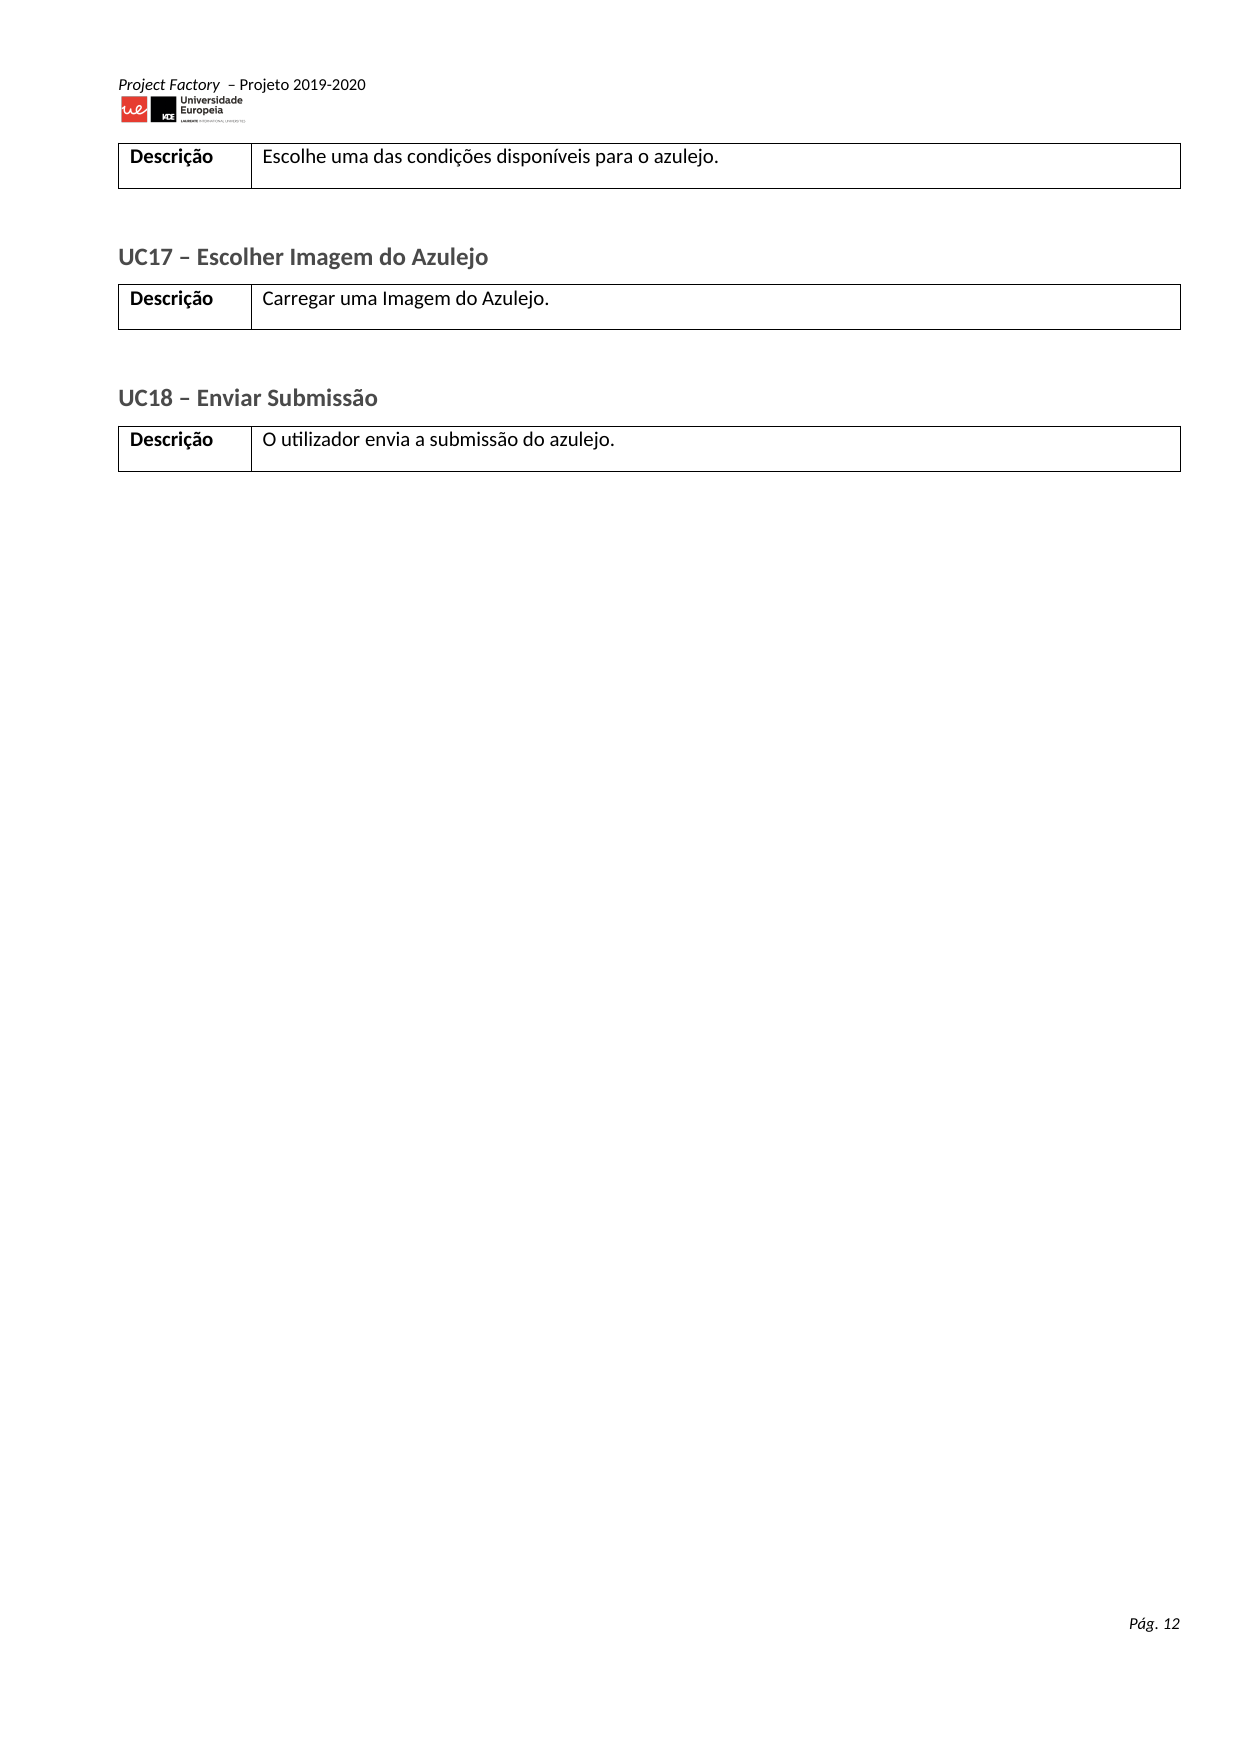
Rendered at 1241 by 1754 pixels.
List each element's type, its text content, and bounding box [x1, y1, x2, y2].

table_header Descrição [119, 427, 251, 471]
table_header Descrição [119, 144, 251, 188]
subtitle UC17 – Escolher Imagem do Azulejo [118, 241, 1181, 272]
table_header Carregar uma Imagem do Azulejo. [252, 285, 1180, 329]
table_header O utilizador envia a submissão do azulejo. [252, 427, 1180, 471]
picture [118, 94, 248, 126]
table_header Escolhe uma das condições disponíveis para o azulejo. [252, 144, 1180, 188]
table_header Descrição [119, 285, 251, 329]
subtitle UC18 – Enviar Submissão [118, 383, 1181, 413]
